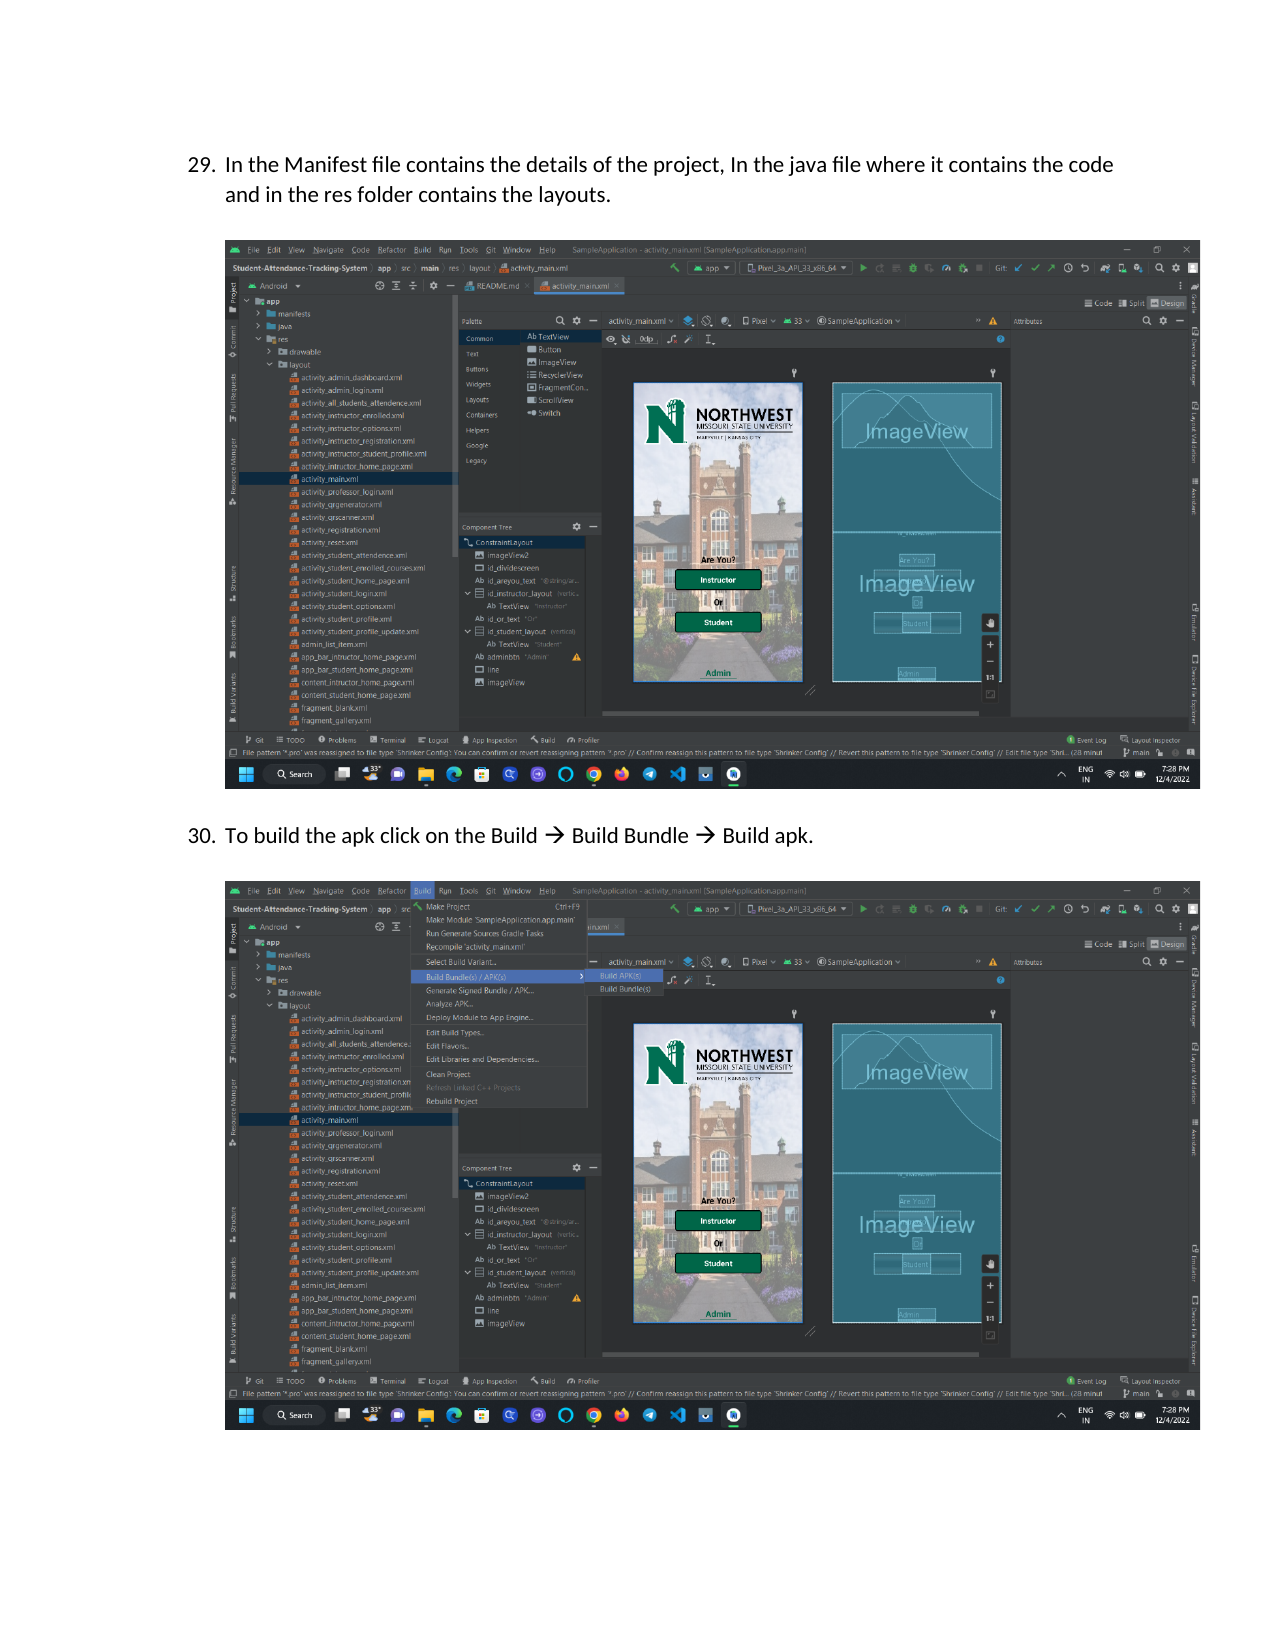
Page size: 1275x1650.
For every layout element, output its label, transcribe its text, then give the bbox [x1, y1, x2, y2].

list In the Manifest file contains the details of the project, In the java file where it contains the code and in the res folder contains the layouts. [187, 150, 1125, 208]
picture [225, 881, 1200, 1430]
list To build the apk click on the Build Build Bundle Build apk. [187, 821, 1125, 849]
picture [225, 240, 1200, 789]
